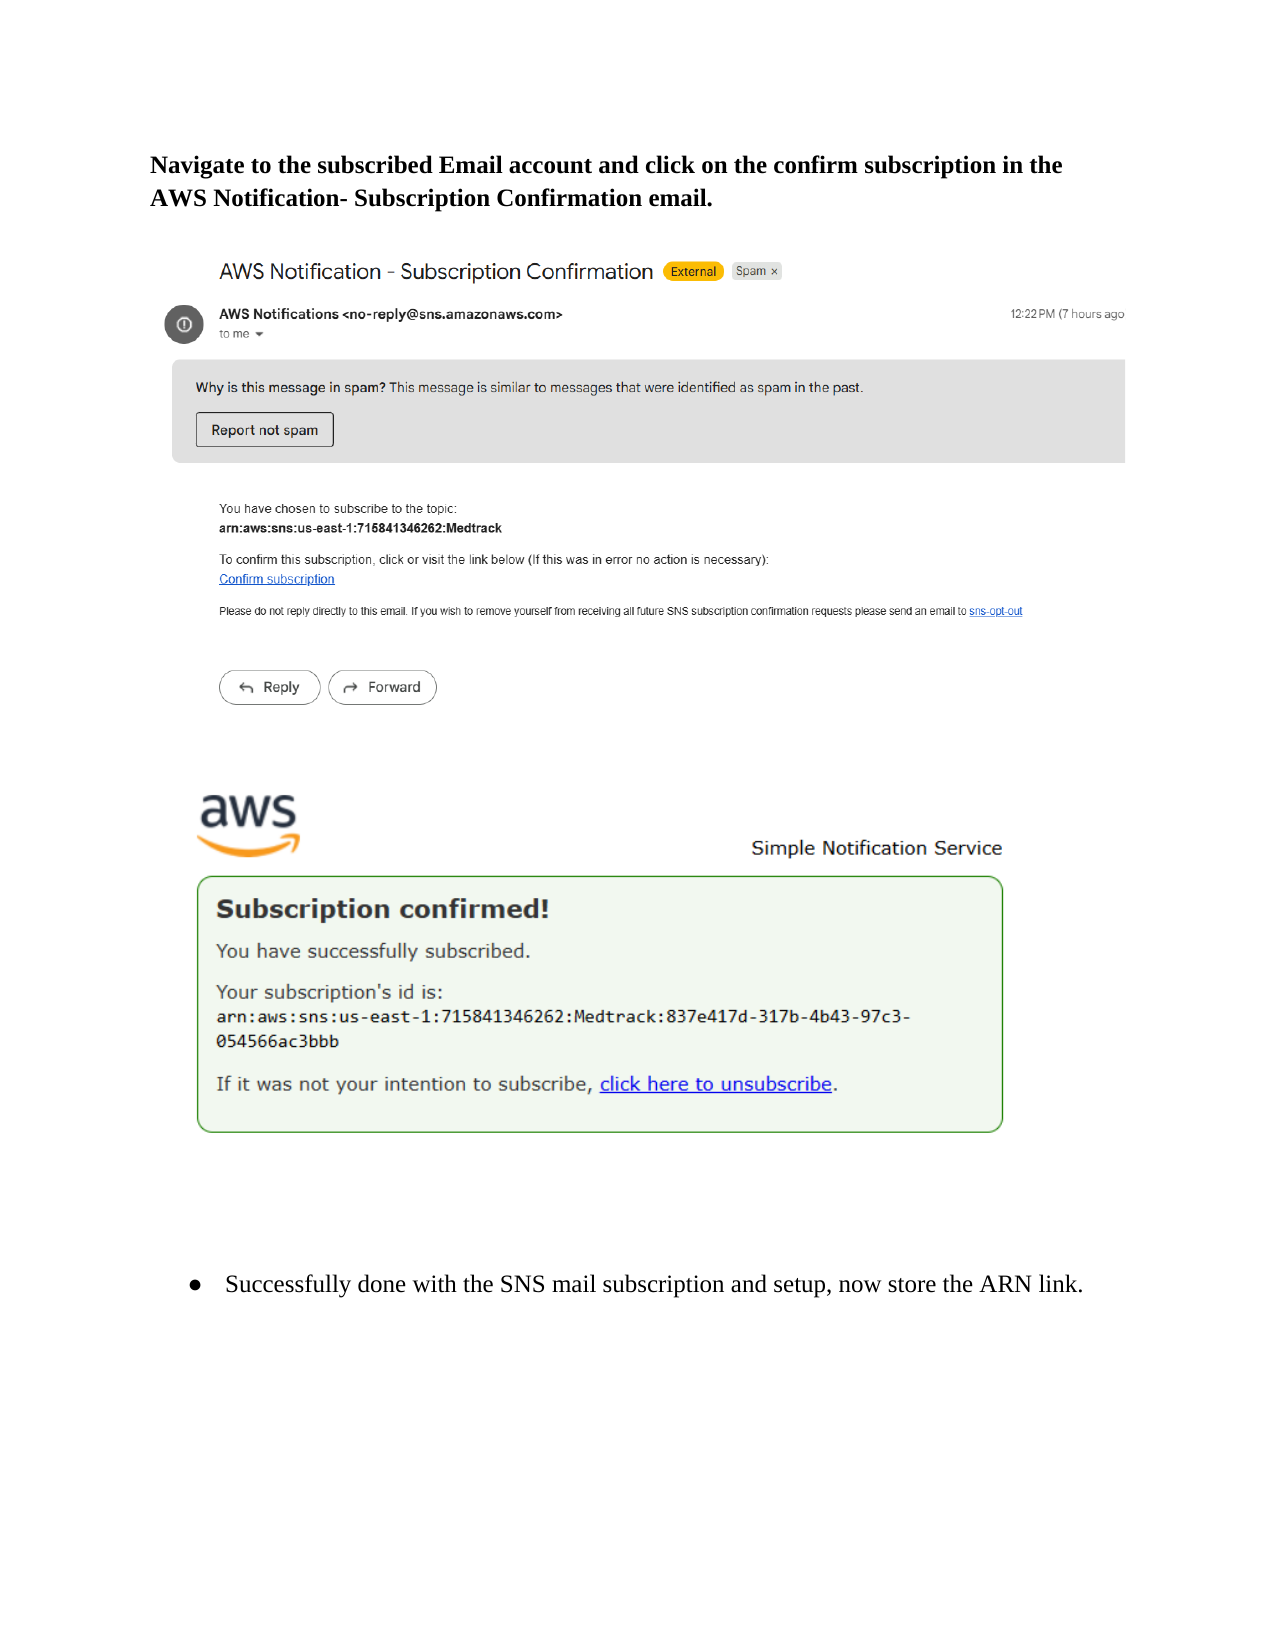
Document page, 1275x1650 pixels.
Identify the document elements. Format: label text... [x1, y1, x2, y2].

picture [150, 749, 1125, 1241]
picture [150, 241, 1125, 721]
list Successfully done with the SNS mail subscription and setup, now store the ARN link. [187, 1269, 1125, 1298]
text Navigate to the subscribed Email account and click on the confirm subscription in the AWS Notification- Subscription Confirmation email. [150, 150, 1125, 212]
